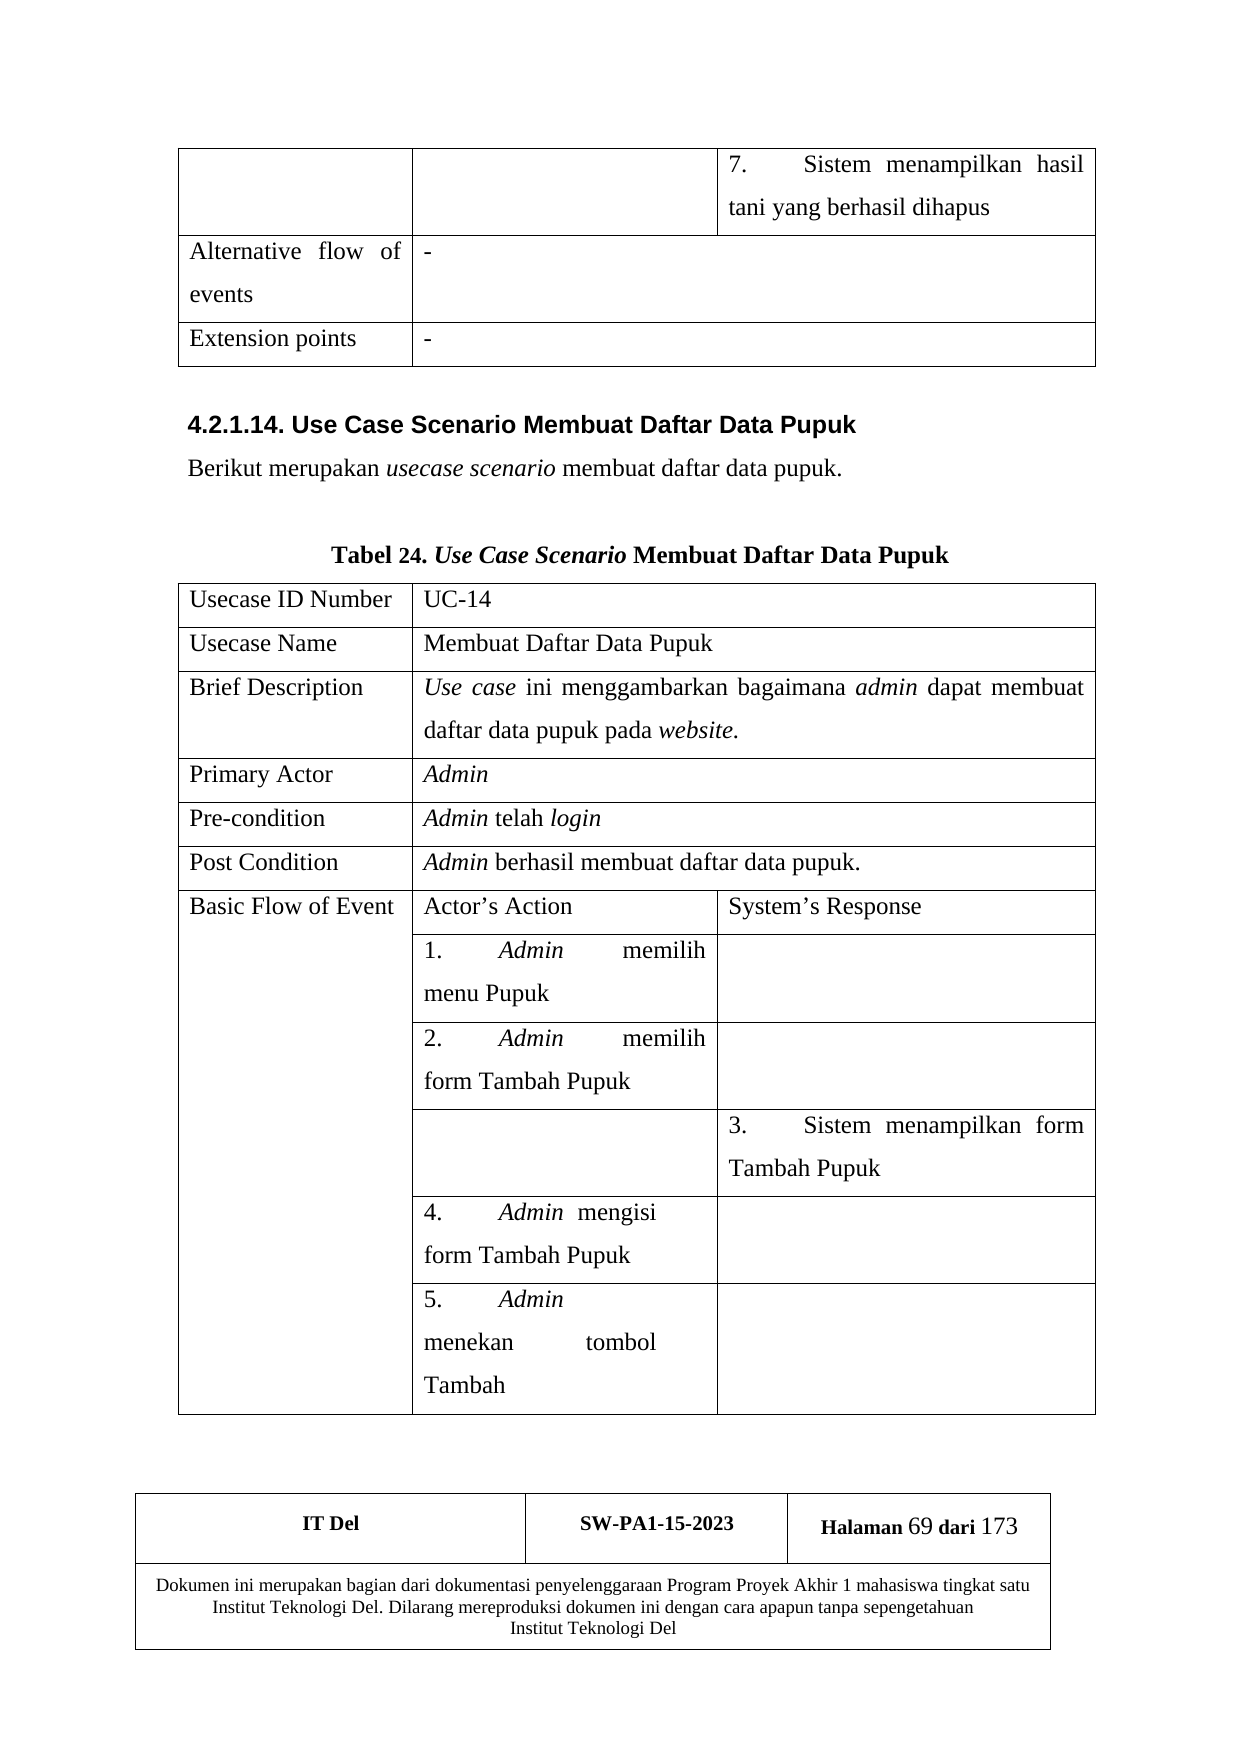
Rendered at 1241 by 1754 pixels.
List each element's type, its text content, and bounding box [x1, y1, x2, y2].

text Tabel 24. Use Case Scenario Membuat Daftar Data Pupuk [187, 540, 1092, 568]
table_cell Admin memilih menu Pupuk [413, 935, 717, 1022]
table_cell [413, 323, 1095, 366]
table_cell Membuat Daftar Data Pupuk [413, 628, 1095, 671]
table_cell [413, 149, 717, 235]
table_cell Admin memilih form Tambah Pupuk [413, 1023, 717, 1109]
table_header UC-14 [413, 584, 1095, 627]
table_cell Use case ini menggambarkan bagaimana admin dapat membuat daftar data pupuk pada website. [413, 672, 1095, 758]
text Berikut merupakan usecase scenario membuat daftar data pupuk. [187, 453, 1092, 482]
table_cell [413, 236, 1095, 322]
table_cell Sistem menampilkan hasil tani yang berhasil dihapus [718, 149, 1095, 235]
table_cell Admin [413, 759, 1095, 802]
table_cell Brief Description [179, 672, 412, 758]
table_cell Admin telah login [413, 803, 1095, 846]
table_cell Admin mengisi form Tambah Pupuk [413, 1197, 717, 1283]
table_cell Admin berhasil membuat daftar data pupuk. [413, 847, 1095, 890]
table_cell Extension points [179, 323, 412, 366]
table_cell Basic Flow of Event [179, 891, 412, 1413]
table_cell [413, 1110, 717, 1196]
table_header Usecase ID Number [179, 584, 412, 627]
table_cell Primary Actor [179, 759, 412, 802]
table_cell Admin menekan tombol Tambah [413, 1284, 717, 1413]
table_cell Sistem menampilkan form Tambah Pupuk [718, 1110, 1095, 1196]
table_cell [718, 1284, 1095, 1413]
table_cell [718, 1197, 1095, 1283]
text 4.2.1.14. Use Case Scenario Membuat Daftar Data Pupuk [187, 410, 1092, 439]
table_cell Usecase Name [179, 628, 412, 671]
table_cell [718, 1023, 1095, 1109]
table_cell Alternative flow of events [179, 236, 412, 322]
table_cell Actor’s Action [413, 891, 717, 934]
table_cell System’s Response [718, 891, 1095, 934]
table_cell [718, 935, 1095, 1022]
table_cell Pre-condition [179, 803, 412, 846]
table_cell Post Condition [179, 847, 412, 890]
